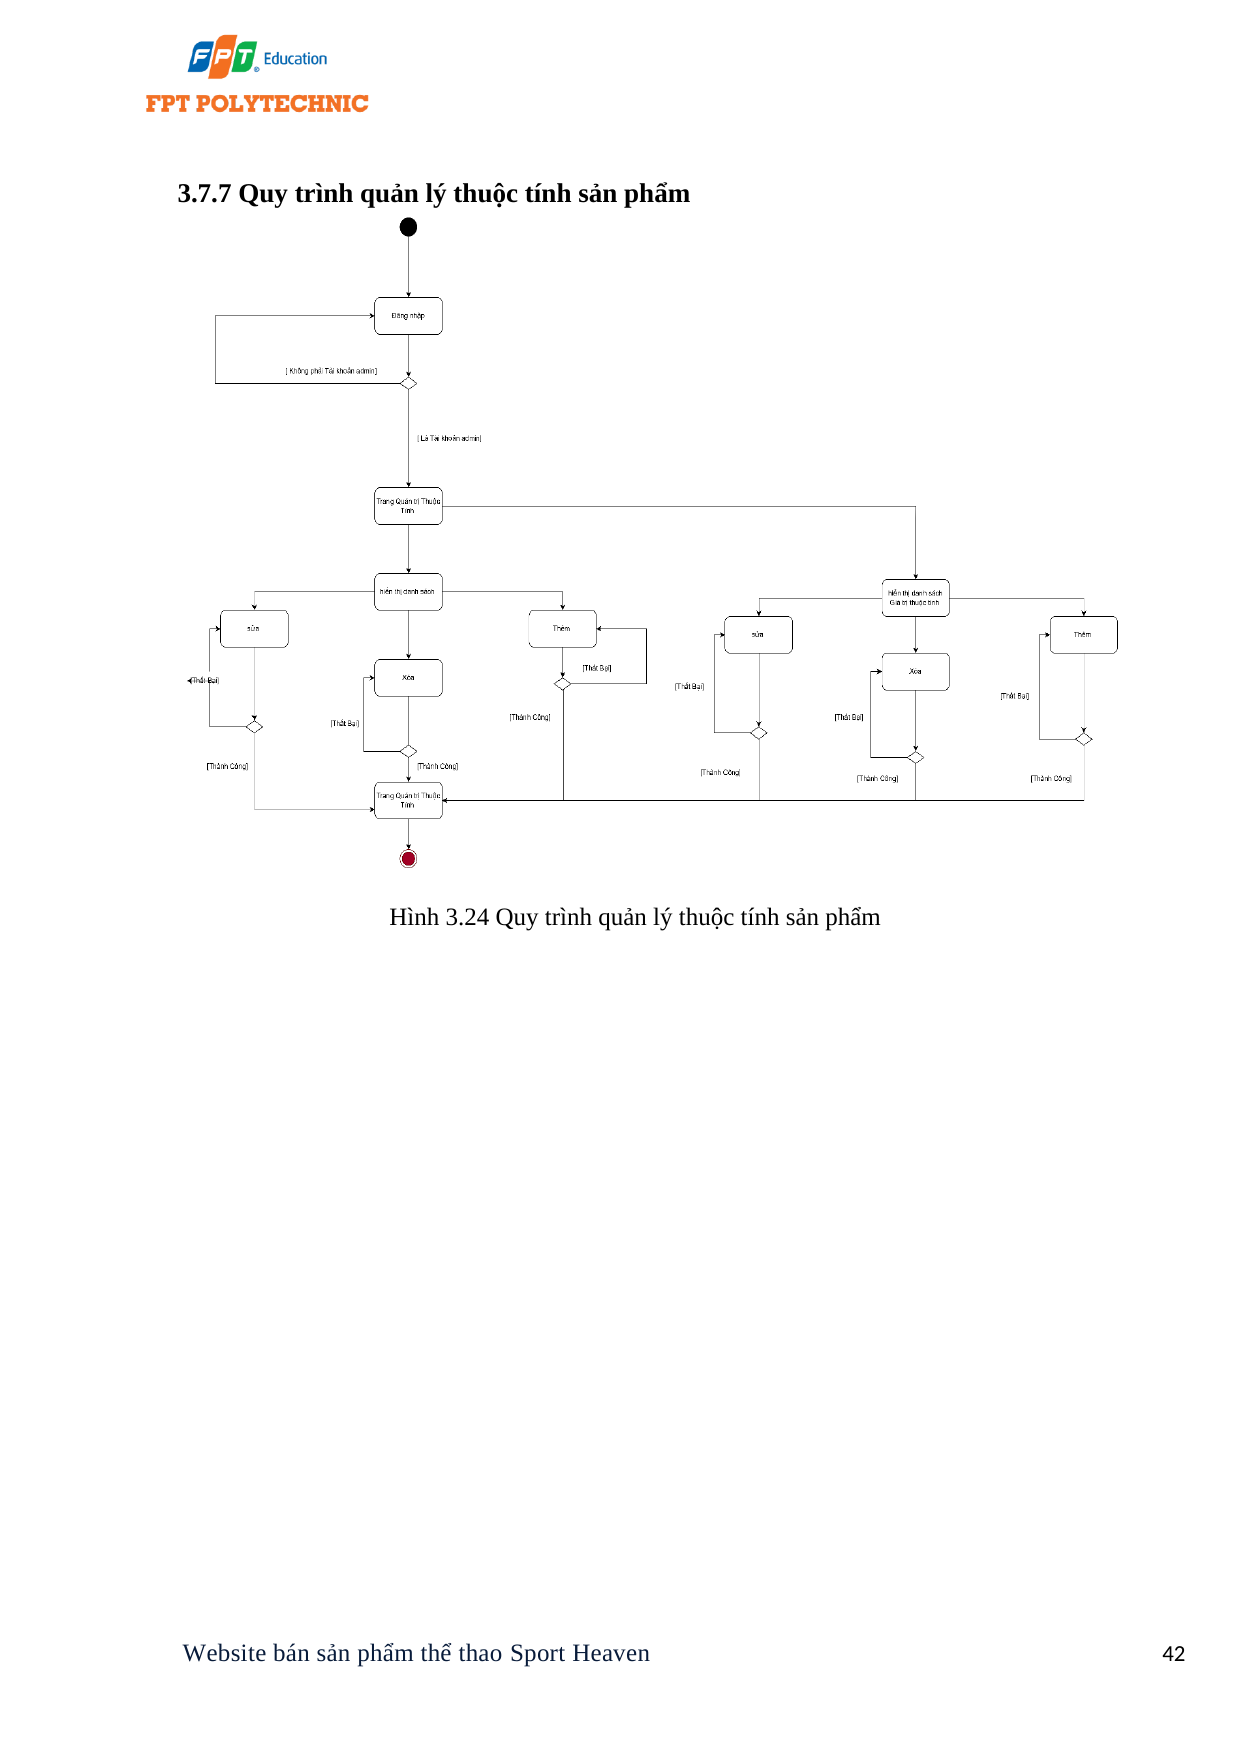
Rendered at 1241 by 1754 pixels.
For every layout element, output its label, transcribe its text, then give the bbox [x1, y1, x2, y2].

subtitle Quy trình quản lý thuộc tính sản phẩm [177, 177, 1092, 208]
picture [177, 211, 1123, 874]
picture [138, 27, 376, 119]
